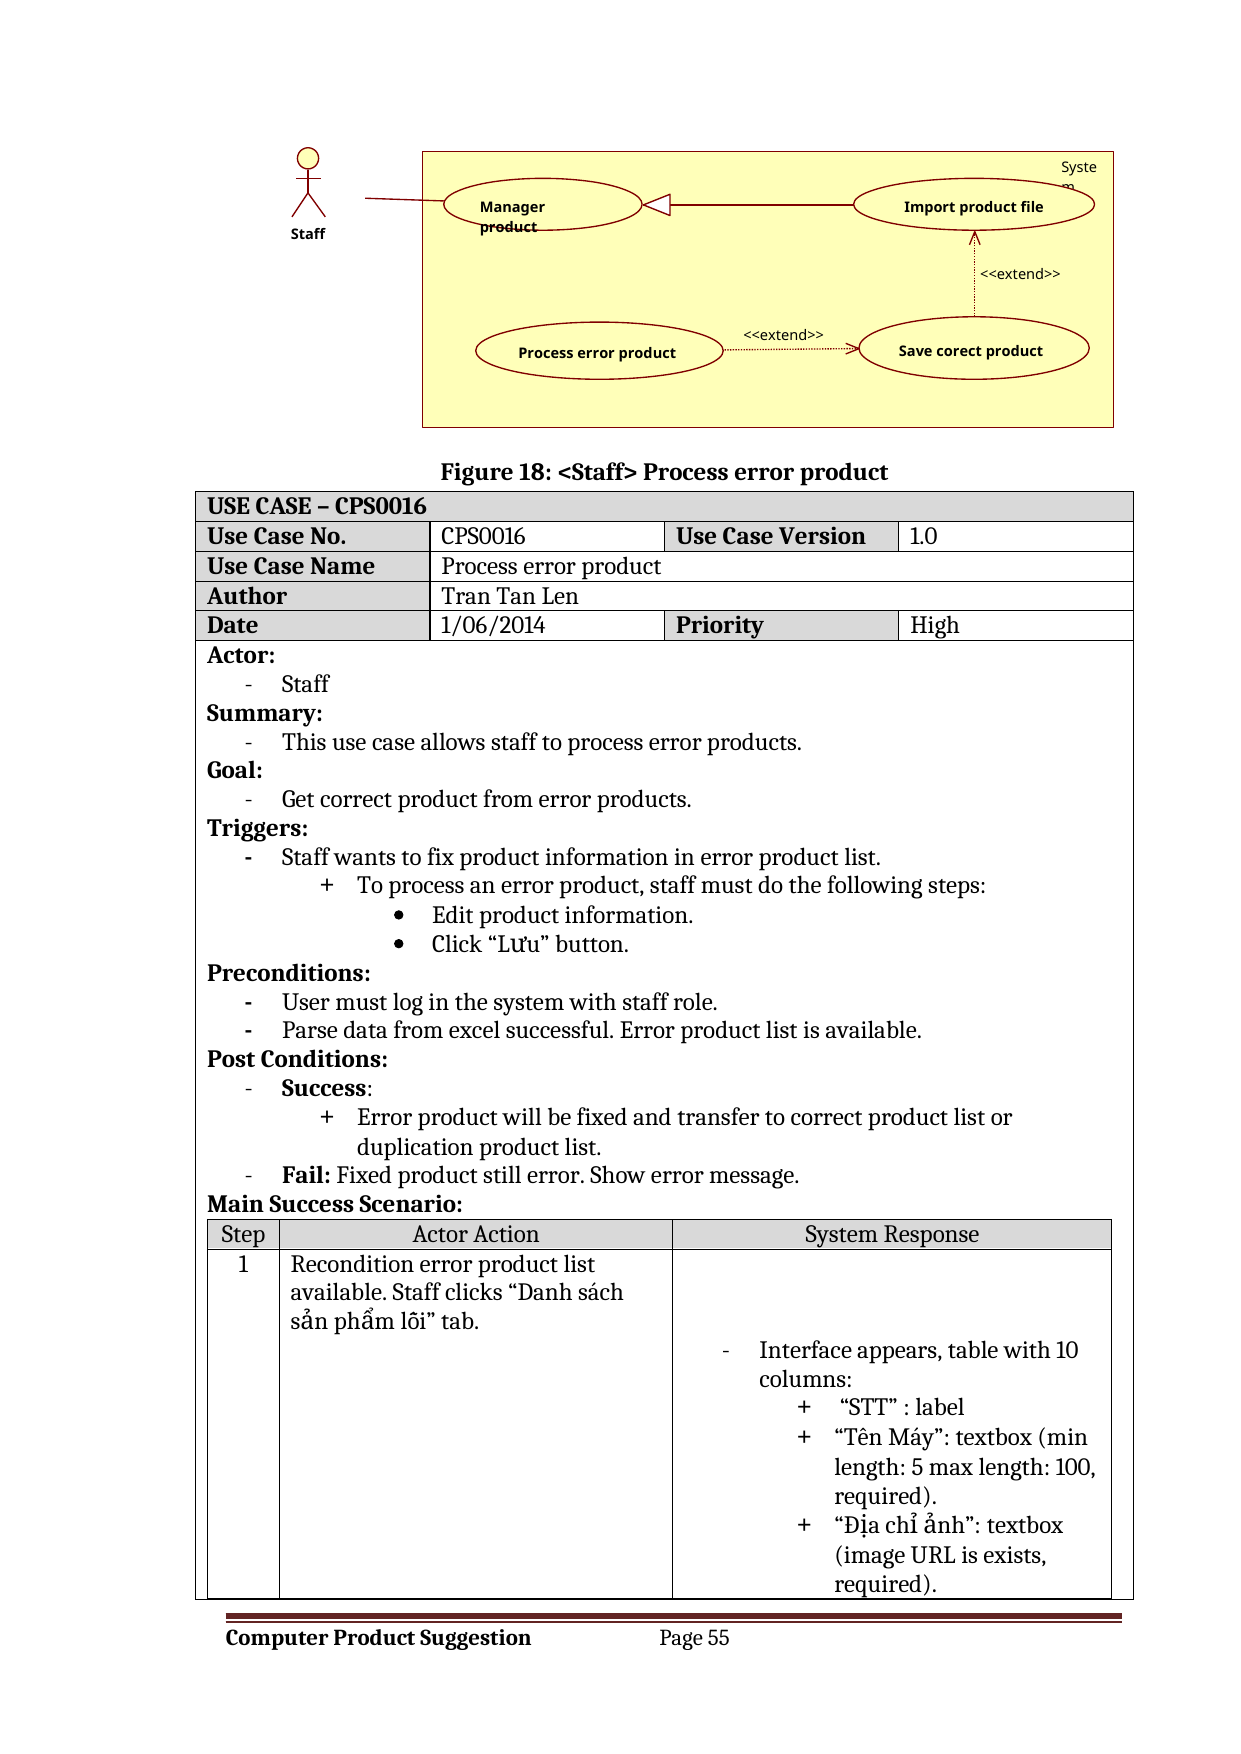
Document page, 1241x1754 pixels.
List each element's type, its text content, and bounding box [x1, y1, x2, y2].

table_cell Tran Tan Len [431, 582, 1133, 610]
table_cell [196, 641, 1133, 1599]
table_cell Author [196, 582, 429, 610]
table_cell Use Case No. [196, 522, 429, 551]
table_cell CPS0016 [431, 522, 664, 551]
table_cell 1.0 [899, 522, 1133, 551]
table_cell High [899, 611, 1133, 640]
table_cell 1/06/2014 [431, 611, 664, 640]
table_header USE CASE – CPS0016 [196, 492, 1133, 521]
table_cell Priority [665, 611, 898, 640]
table_cell Date [196, 611, 429, 640]
table_cell Use Case Version [665, 522, 898, 551]
table_cell Process error product [431, 552, 1133, 581]
table_cell Use Case Name [196, 552, 429, 581]
